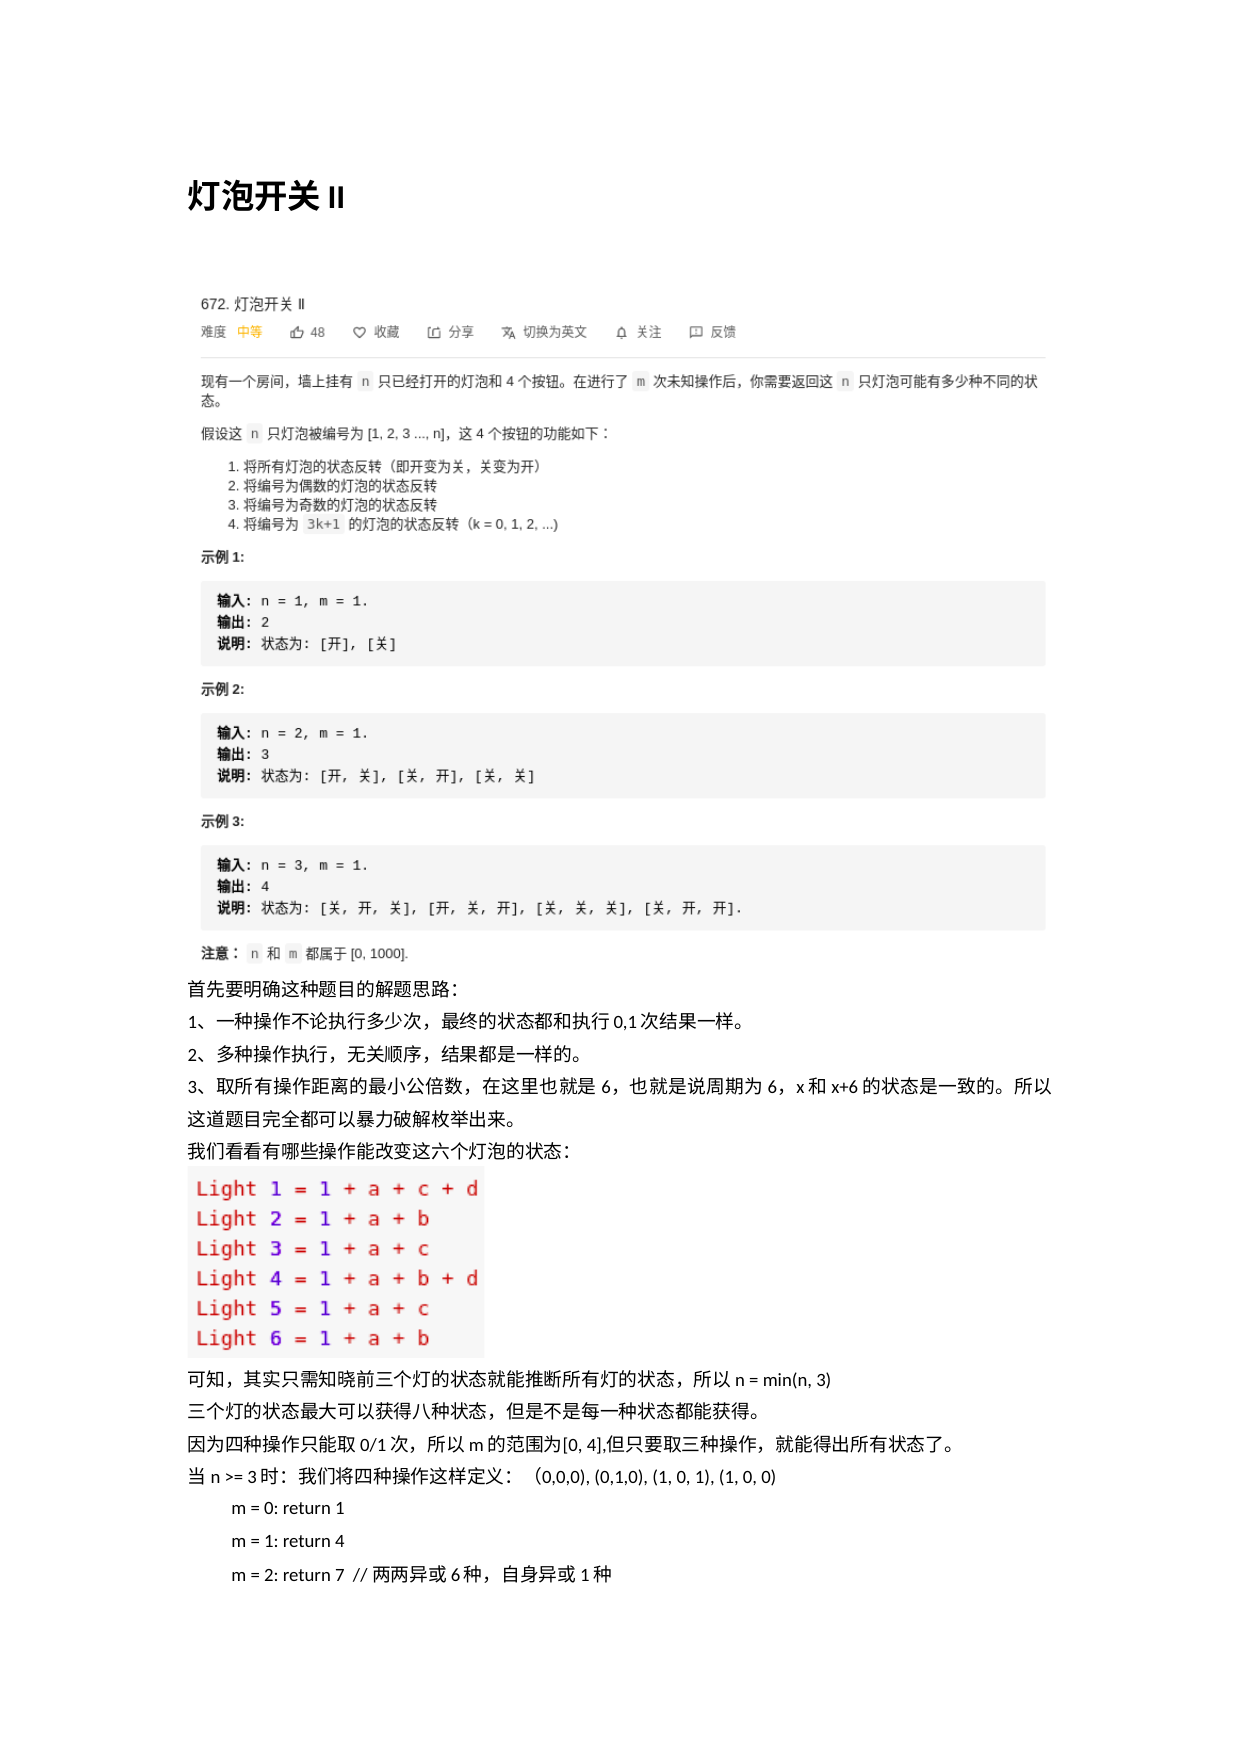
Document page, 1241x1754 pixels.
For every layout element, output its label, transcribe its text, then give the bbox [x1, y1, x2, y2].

text 首先要明确这种题目的解题思路： [187, 972, 1053, 1004]
list m = 2: return 7 // 两两异或6种，自身异或1种 [187, 1557, 1053, 1589]
list m = 0: return 1 [187, 1492, 1053, 1524]
subtitle 灯泡开关II [187, 162, 1053, 227]
list 一种操作不论执行多少次，最终的状态都和执行0,1次结果一样。 [187, 1004, 1053, 1037]
list 当 n >= 3时：我们将四种操作这样定义：（0,0,0), (0,1,0), (1, 0, 1), (1, 0, 0) [187, 1459, 1053, 1492]
list 我们看看有哪些操作能改变这六个灯泡的状态： [187, 1134, 1053, 1167]
picture [187, 289, 1052, 971]
list 取所有操作距离的最小公倍数，在这里也就是6，也就是说周期为6，x和x+6的状态是一致的。所以这道题目完全都可以暴力破解枚举出来。 [187, 1069, 1053, 1134]
list 因为四种操作只能取0/1次，所以m的范围为[0, 4],但只要取三种操作，就能得出所有状态了。 [187, 1427, 1053, 1459]
list 可知，其实只需知晓前三个灯的状态就能推断所有灯的状态，所以n = min(n, 3) [187, 1362, 1053, 1394]
list 多种操作执行，无关顺序，结果都是一样的。 [187, 1037, 1053, 1069]
list m = 1: return 4 [187, 1524, 1053, 1557]
picture [187, 1166, 485, 1358]
list 三个灯的状态最大可以获得八种状态，但是不是每一种状态都能获得。 [187, 1394, 1053, 1427]
